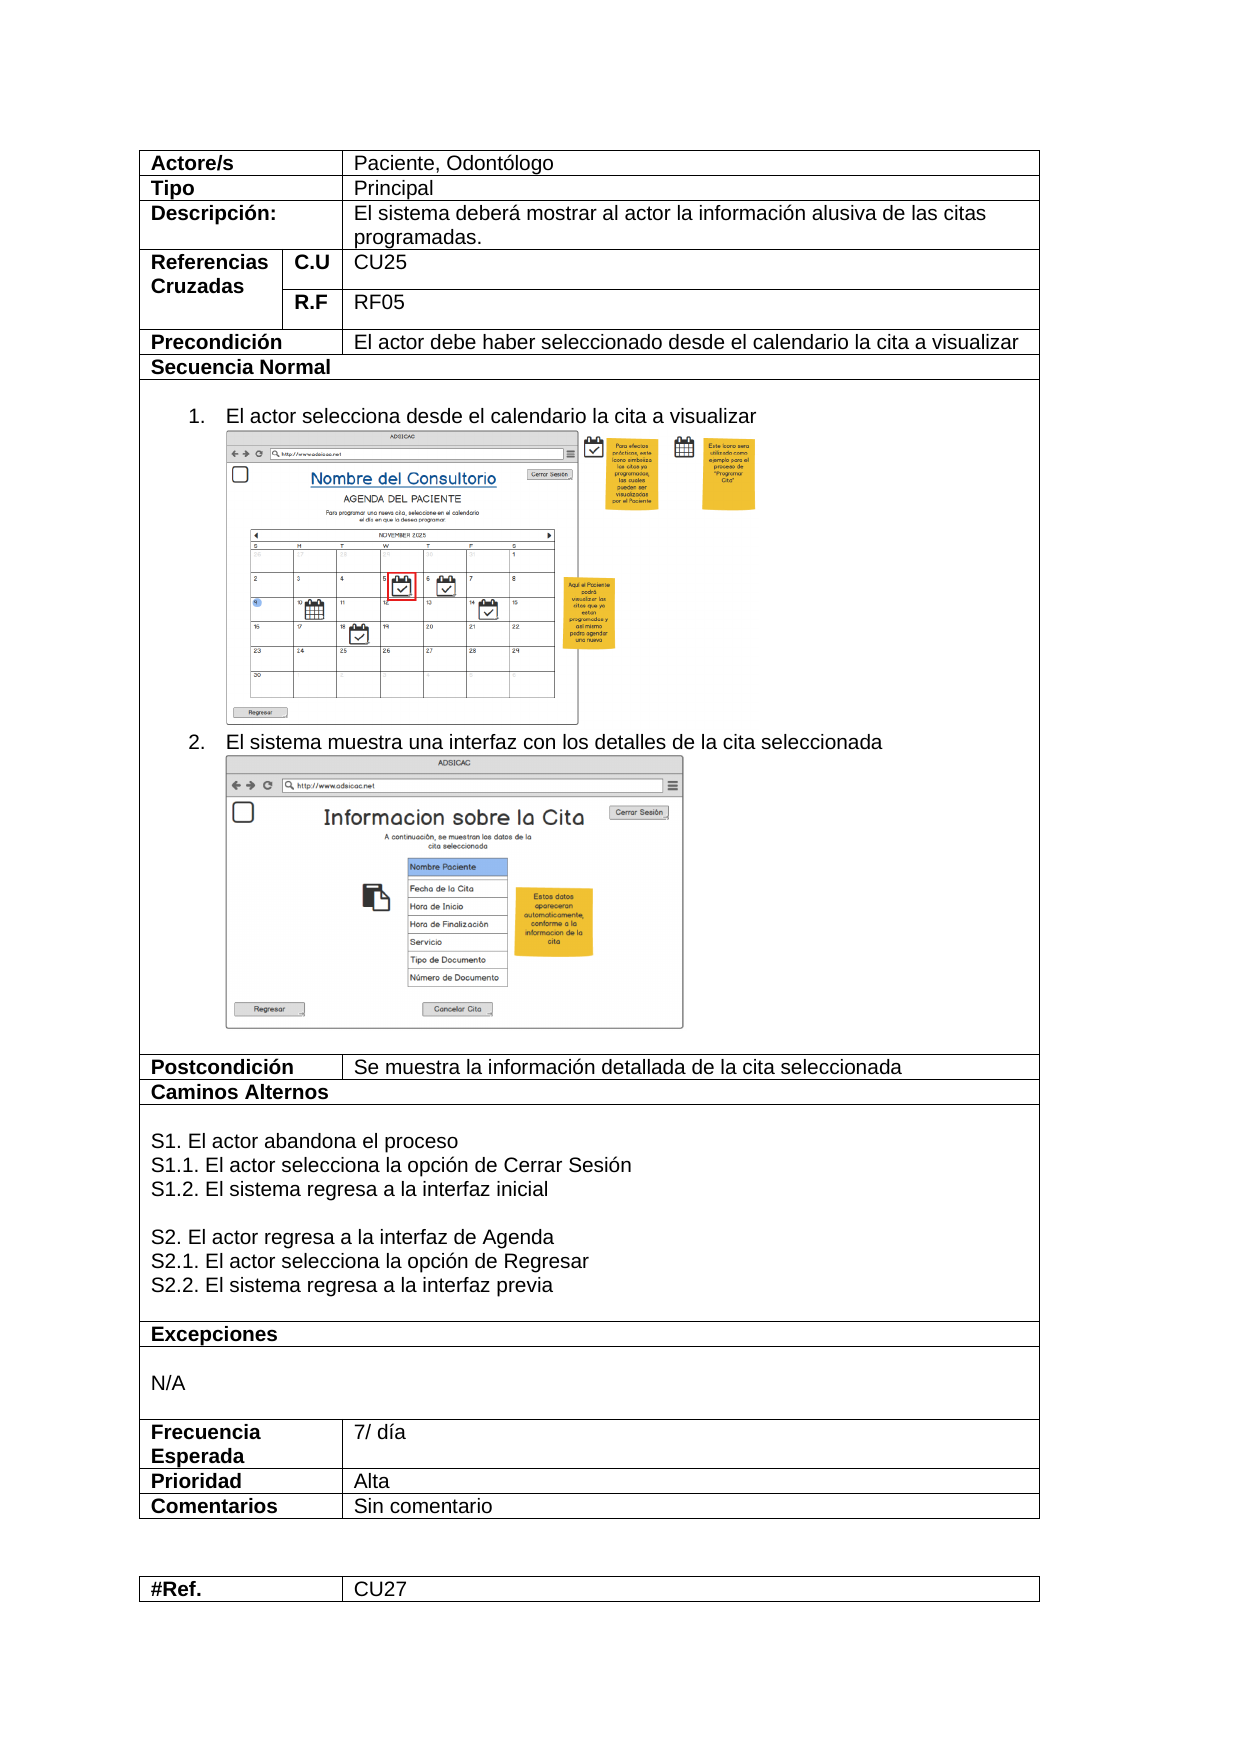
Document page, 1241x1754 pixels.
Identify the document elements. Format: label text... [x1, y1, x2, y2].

table_cell S1. El actor abandona el proceso S1.1. El actor selecciona la opción de Cerrar Sesión S1.2. El sistema regresa a la interfaz inicial S2. El actor regresa a la interfaz de Agenda S2.1. El actor selecciona la opción de Regresar S2.2. El sistema regresa a la interfaz previa [140, 1105, 1039, 1321]
table_cell CU25 [343, 250, 1039, 289]
table_cell Sin comentario [343, 1494, 1039, 1518]
table_cell 7/ día [343, 1420, 1039, 1468]
picture [225, 427, 759, 730]
table_cell Comentarios [140, 1494, 342, 1518]
table_cell El sistema deberá mostrar al actor la información alusiva de las citas programadas. [343, 201, 1039, 249]
table_cell Alta [343, 1469, 1039, 1493]
table_cell Frecuencia Esperada [140, 1420, 342, 1468]
table_cell N/A [140, 1347, 1039, 1419]
table_cell Se muestra la información detallada de la cita seleccionada [343, 1055, 1039, 1079]
table_cell C.U [283, 250, 342, 289]
table_cell Referencias Cruzadas [140, 250, 282, 328]
table_cell Prioridad [140, 1469, 342, 1493]
table_header CU27 [343, 1577, 1039, 1601]
table_cell Postcondición [140, 1055, 342, 1079]
table_cell Caminos Alternos [140, 1080, 1039, 1104]
table_cell Descripción: [140, 201, 342, 249]
table_cell Principal [343, 176, 1039, 200]
table_cell El actor selecciona desde el calendario la cita a visualizar El sistema muestra una interfaz con los detalles de la cita seleccionada [140, 380, 1039, 1054]
table_cell Secuencia Normal [140, 355, 1039, 378]
table_cell Tipo [140, 176, 342, 200]
table_cell Excepciones [140, 1322, 1039, 1346]
picture [225, 753, 687, 1031]
table_cell Precondición [140, 330, 342, 353]
table_header #Ref. [140, 1577, 342, 1601]
table_cell Paciente, Odontólogo [343, 151, 1039, 175]
table_cell RF05 [343, 290, 1039, 328]
table_cell Actore/s [140, 151, 342, 175]
table_cell El actor debe haber seleccionado desde el calendario la cita a visualizar [343, 330, 1039, 353]
table_cell R.F [283, 290, 342, 328]
